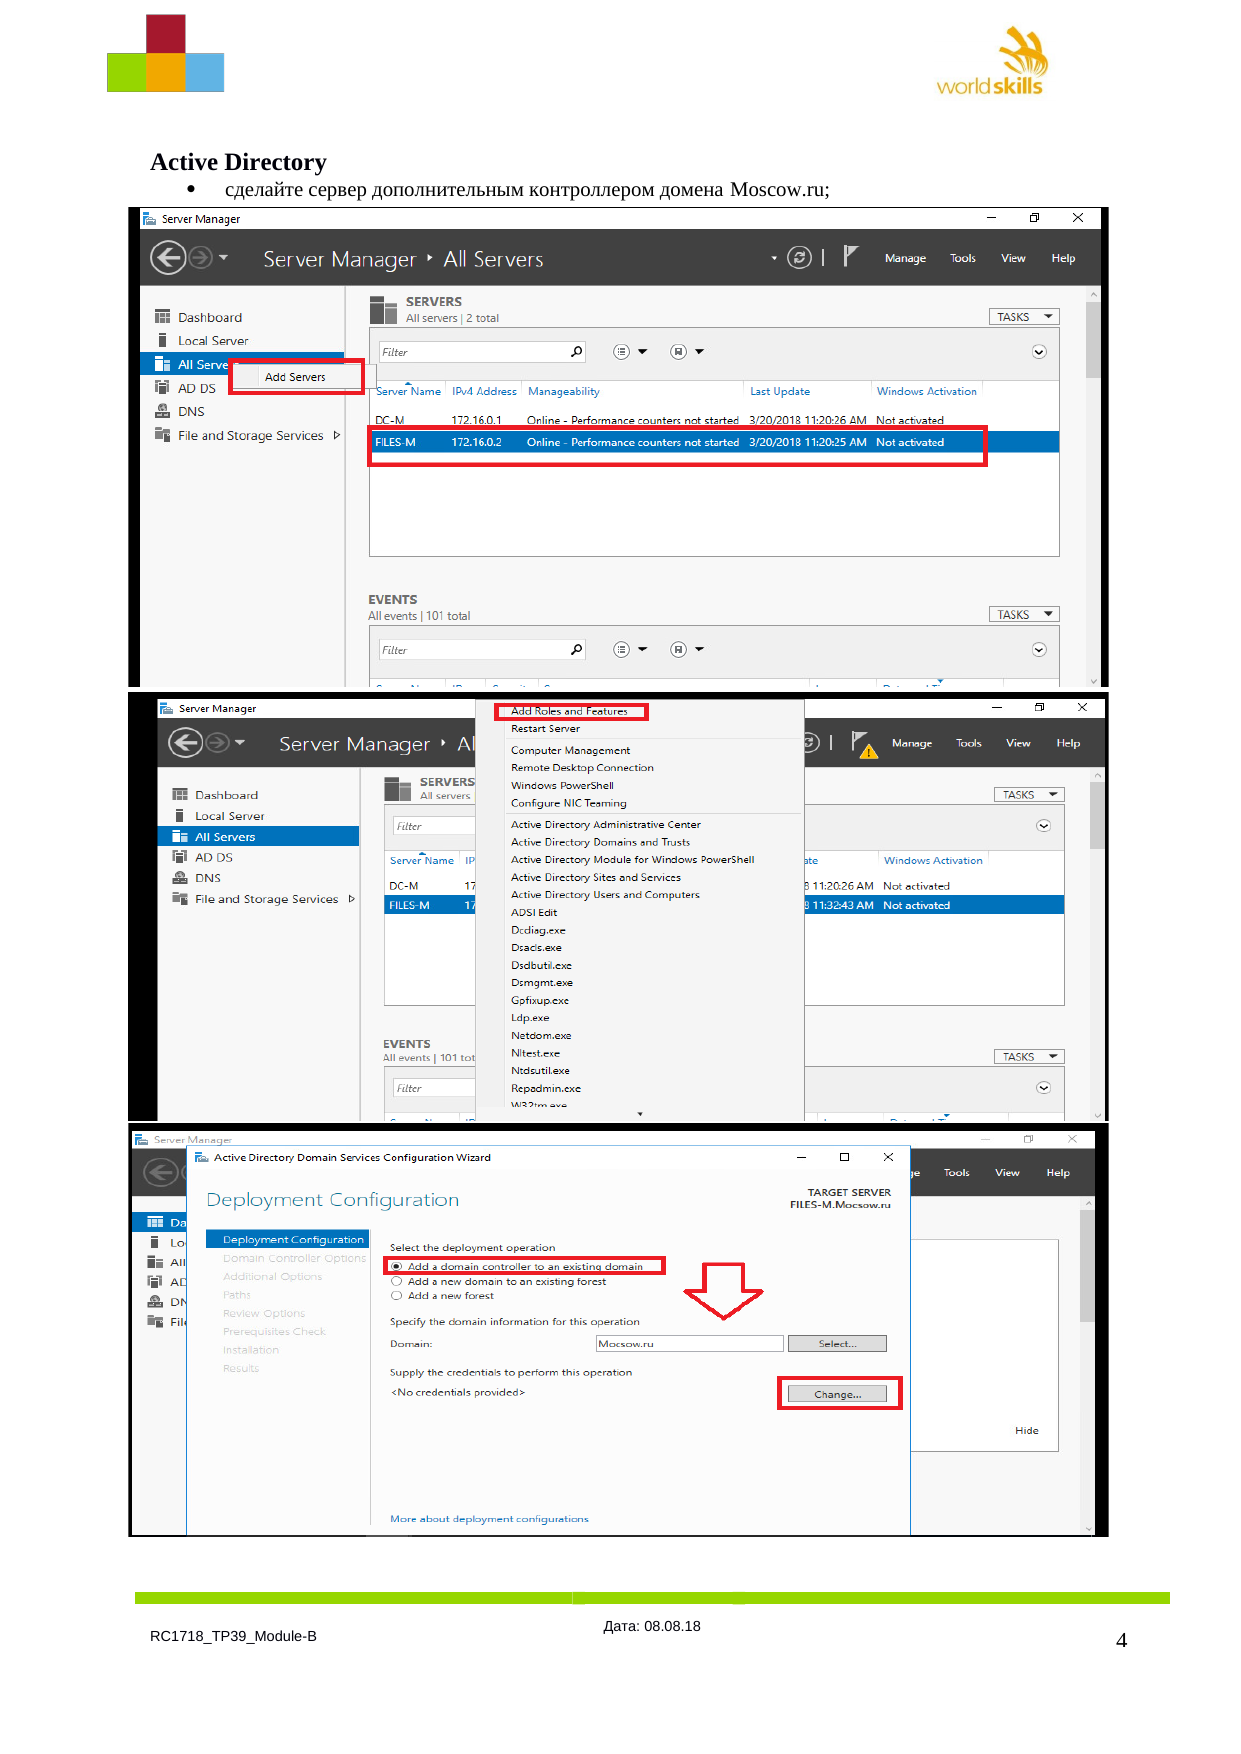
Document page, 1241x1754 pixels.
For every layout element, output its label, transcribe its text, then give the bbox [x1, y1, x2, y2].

picture [127, 207, 1108, 686]
list сделайте сервер дополнительным контроллером домена Moscow.ru; [187, 176, 1113, 202]
subtitle Active Directory [150, 148, 1113, 176]
picture [106, 14, 225, 92]
picture [127, 1123, 1108, 1536]
picture [933, 22, 1056, 101]
picture [127, 692, 1108, 1120]
